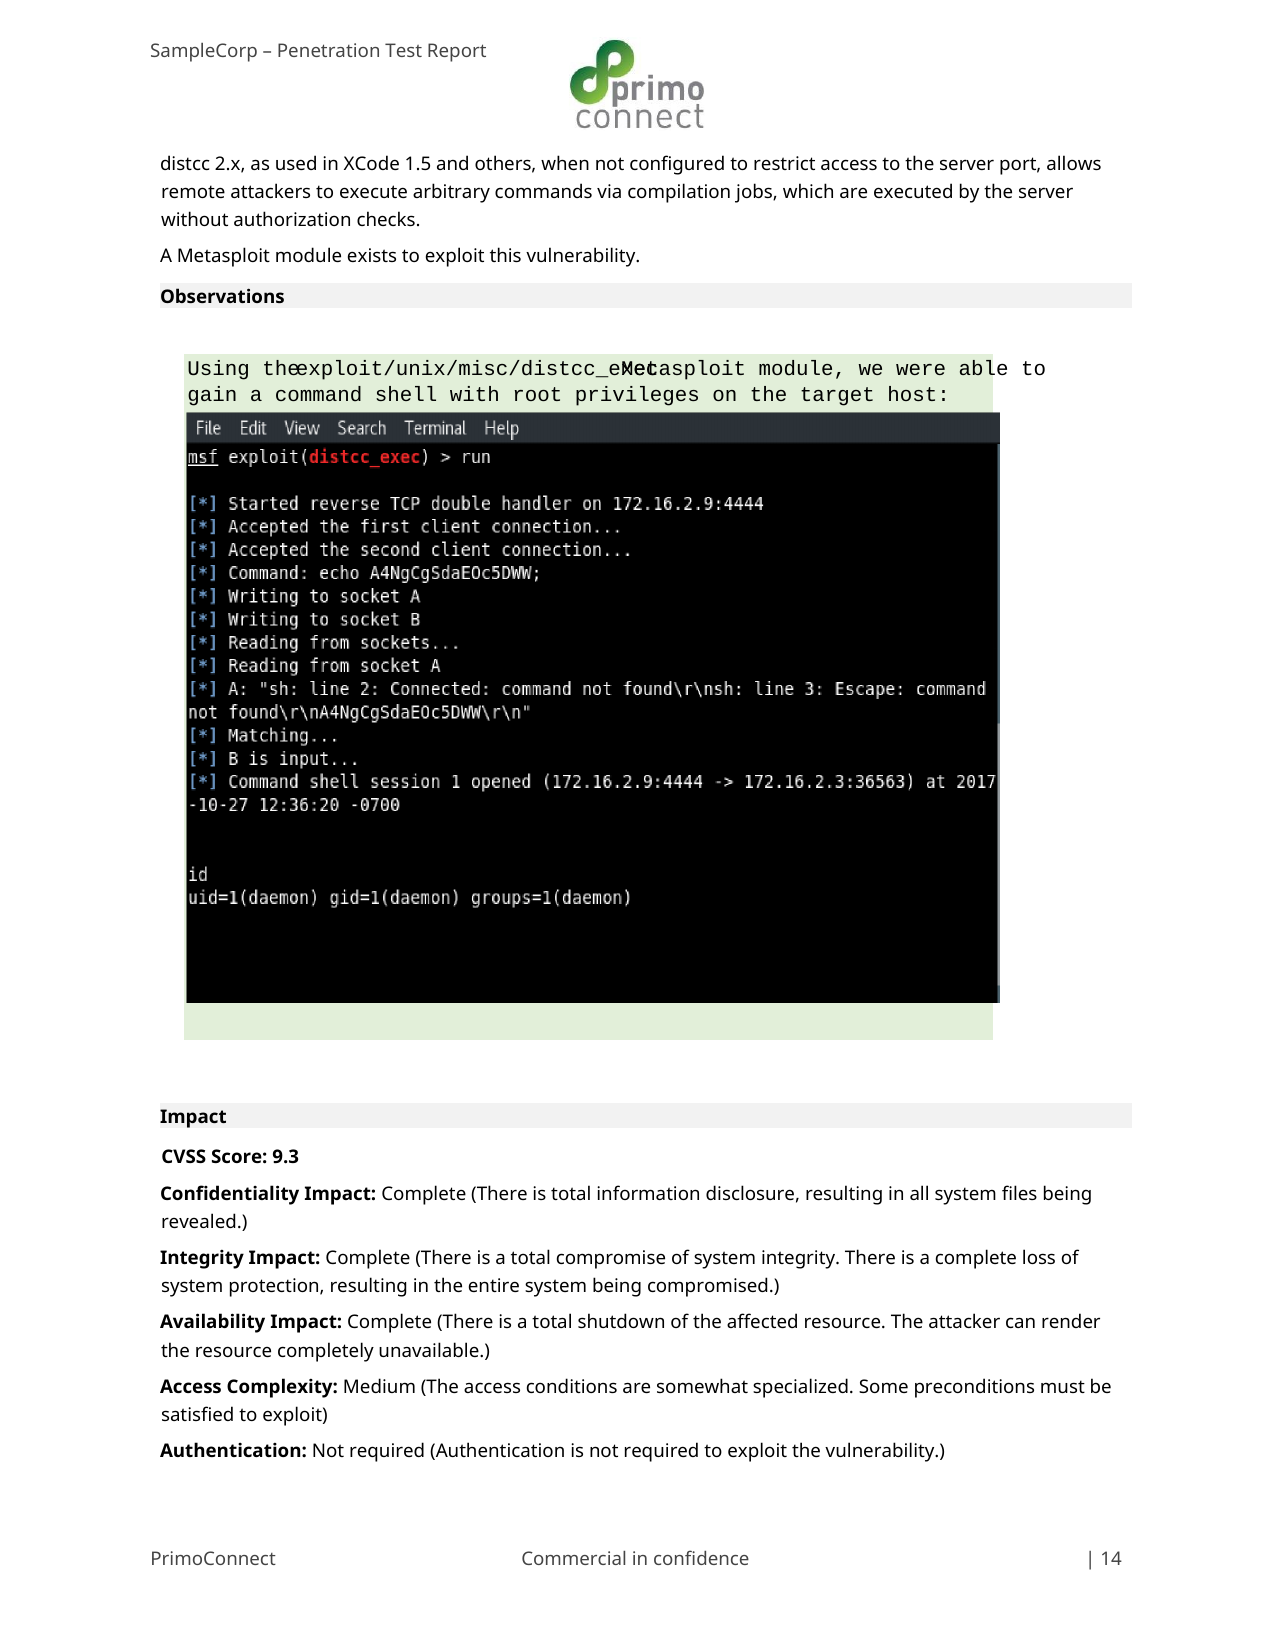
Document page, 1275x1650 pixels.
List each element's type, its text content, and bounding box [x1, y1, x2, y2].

text Availability Impact: Complete (There is a total shutdown of the affected resource. The attacker can render the resource completely unavailable.) [160, 1309, 1119, 1362]
subtitle Impact [160, 1103, 1132, 1128]
text distcc 2.x, as used in XCode 1.5 and others, when not configured to restrict access to the server port, allows remote attackers to execute arbitrary commands via compilation jobs, which are executed by the server without authorization checks. [160, 150, 1119, 232]
picture [568, 37, 705, 131]
text Authentication: Not required (Authentication is not required to exploit the vulnerability.) [160, 1438, 1119, 1463]
text A Metasploit module exists to exploit this vulnerability. [160, 243, 1119, 268]
picture [186, 412, 1000, 1003]
text Access Complexity: Medium (The access conditions are somewhat specialized. Some preconditions must be satisfied to exploit) [160, 1373, 1119, 1427]
text Integrity Impact: Complete (There is a total compromise of system integrity. There is a complete loss of system protection, resulting in the entire system being compromised.) [160, 1244, 1119, 1298]
subtitle Observations [160, 283, 1132, 308]
text Confidentiality Impact: Complete (There is total information disclosure, resulting in all system files being revealed.) [160, 1180, 1119, 1233]
text CVSS Score: 9.3 [161, 1143, 1132, 1169]
